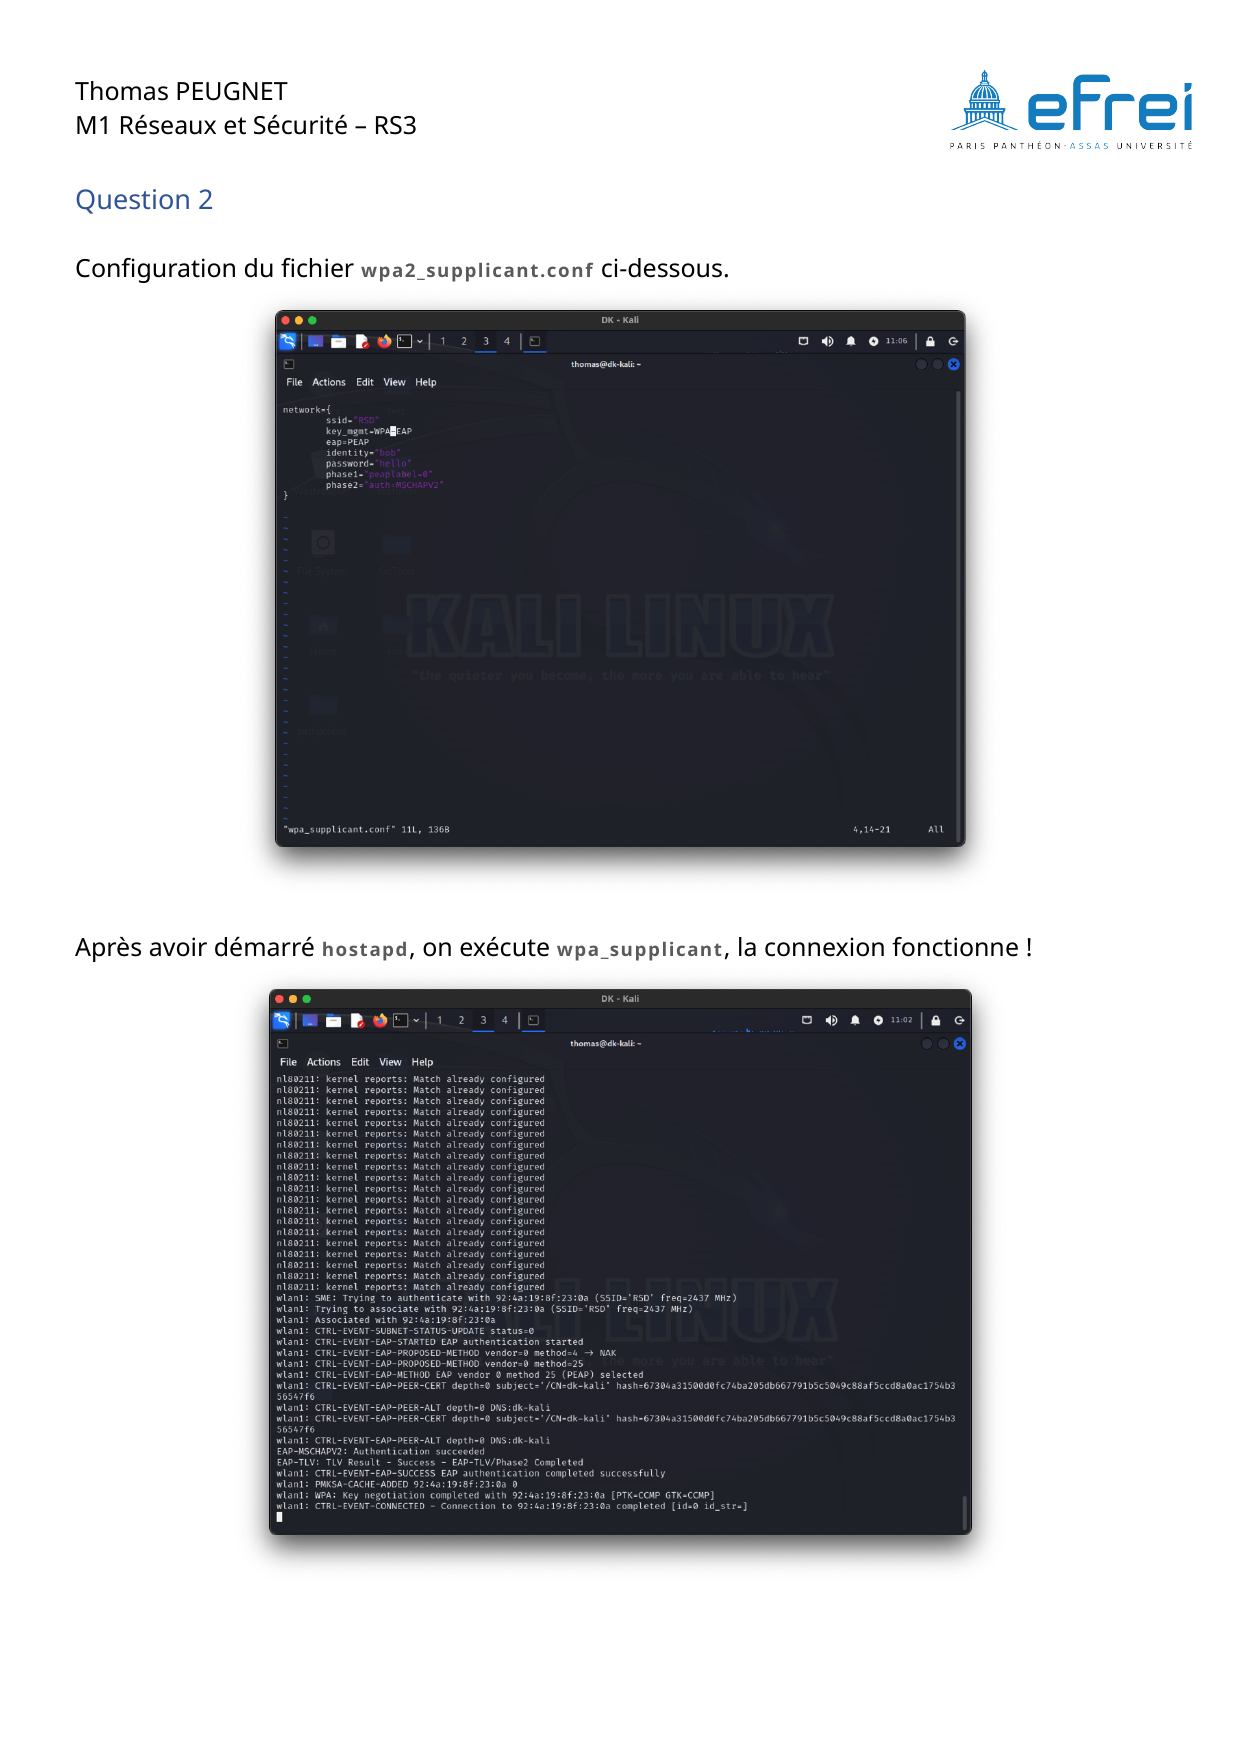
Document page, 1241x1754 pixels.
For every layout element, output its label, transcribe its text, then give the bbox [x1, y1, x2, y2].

subtitle Question 2 [75, 180, 1165, 217]
picture [231, 963, 1009, 1585]
picture [238, 285, 1002, 896]
text Configuration du fichier wpa2_supplicant.conf ci-dessous. [75, 251, 1165, 285]
text Après avoir démarré hostapd, on exécute wpa_supplicant, la connexion fonctionne ! [75, 929, 1165, 963]
picture [950, 70, 1192, 149]
